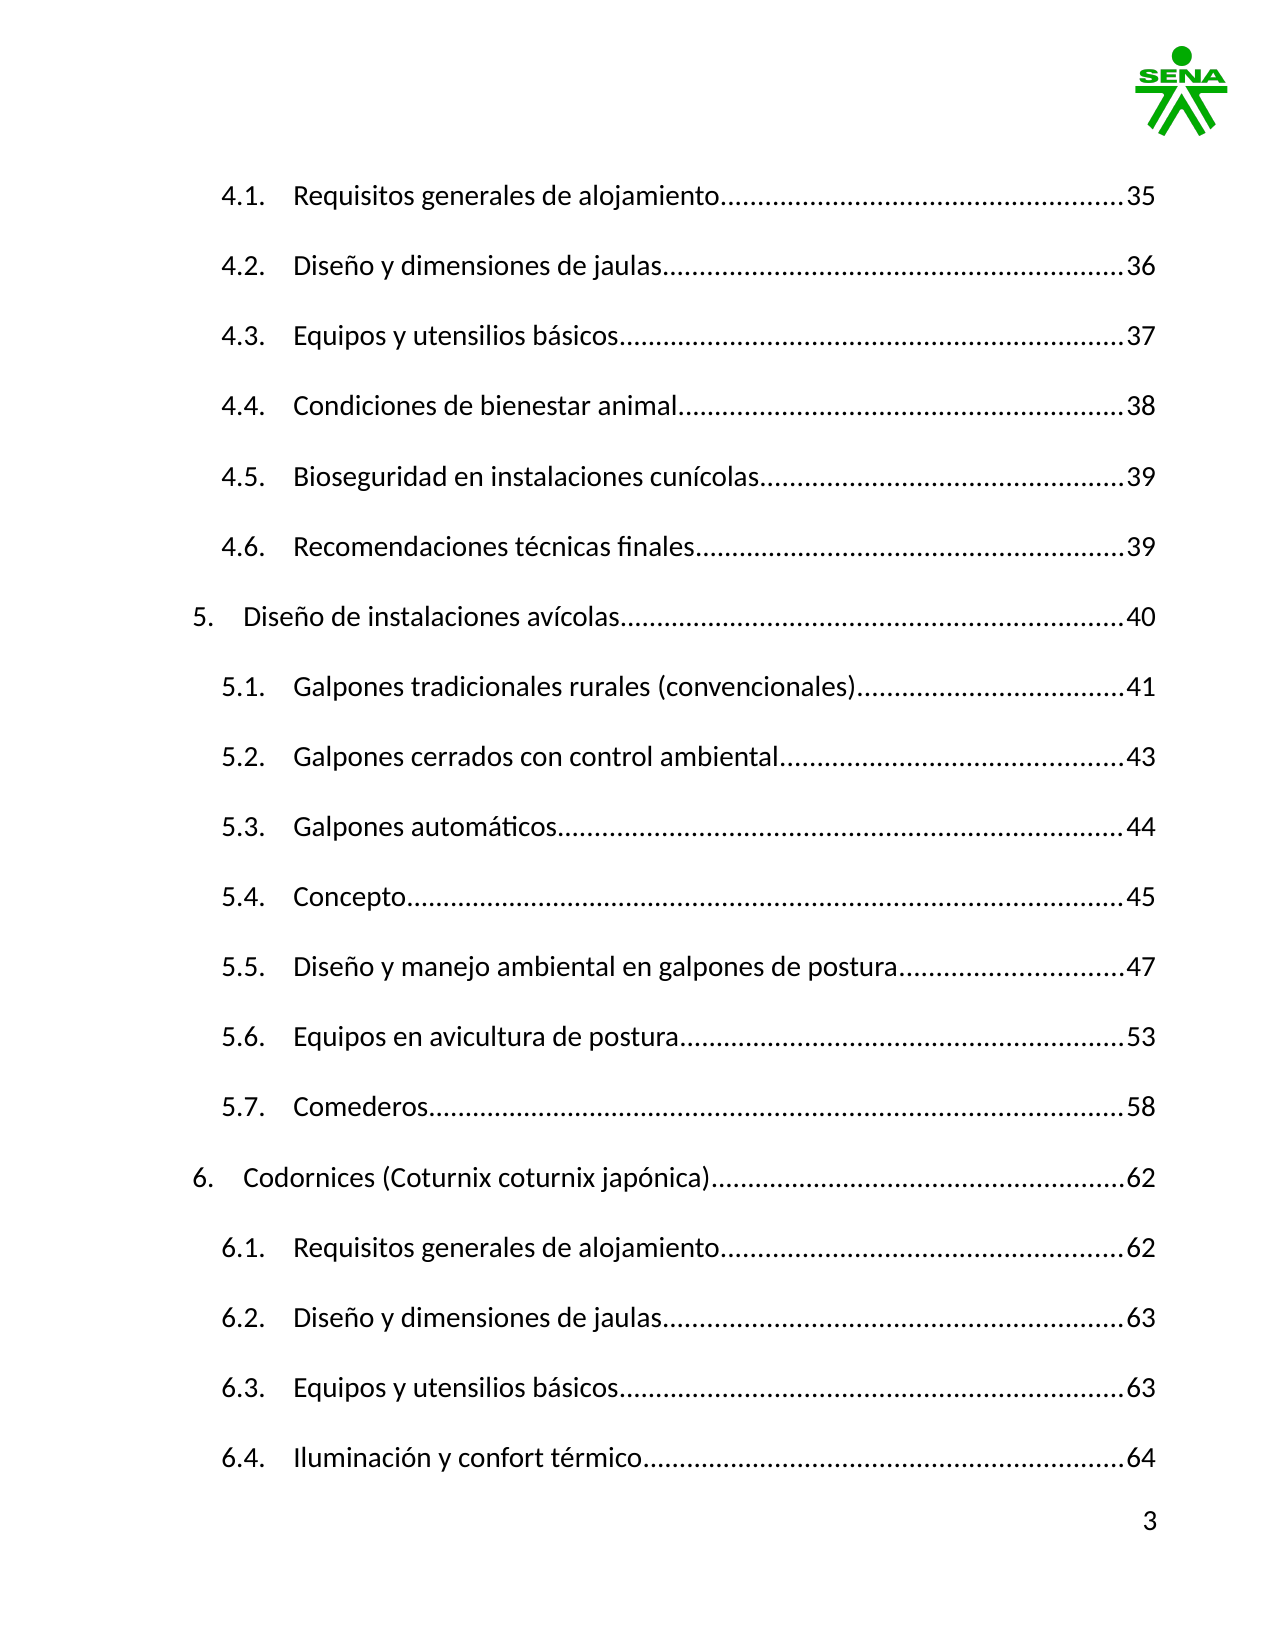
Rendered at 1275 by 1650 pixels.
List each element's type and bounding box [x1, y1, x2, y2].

picture [1135, 46, 1228, 136]
